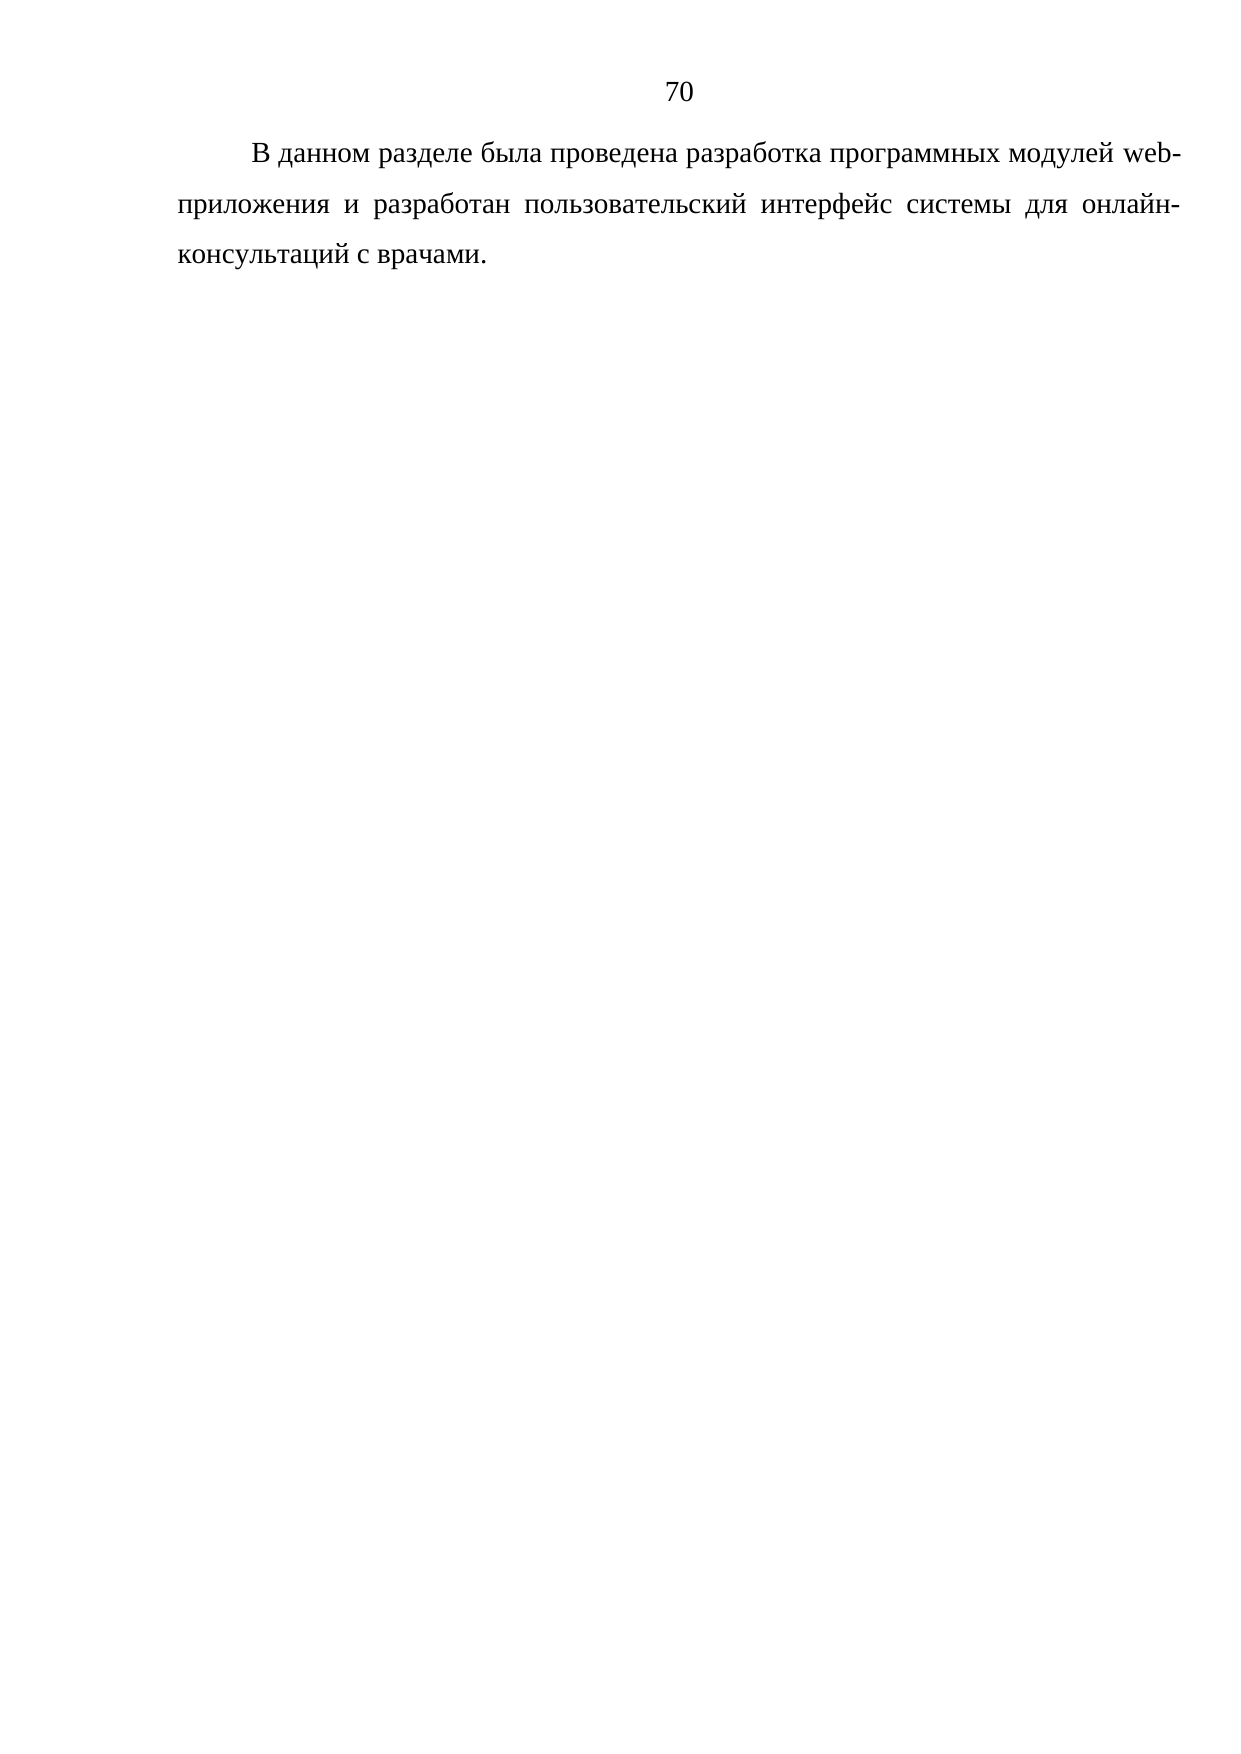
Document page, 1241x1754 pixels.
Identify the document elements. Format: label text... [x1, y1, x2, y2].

text В данном разделе была проведена разработка программных модулей web-приложения и разработан пользовательский интерфейс системы для онлайн-консультаций с врачами. [177, 135, 1181, 269]
